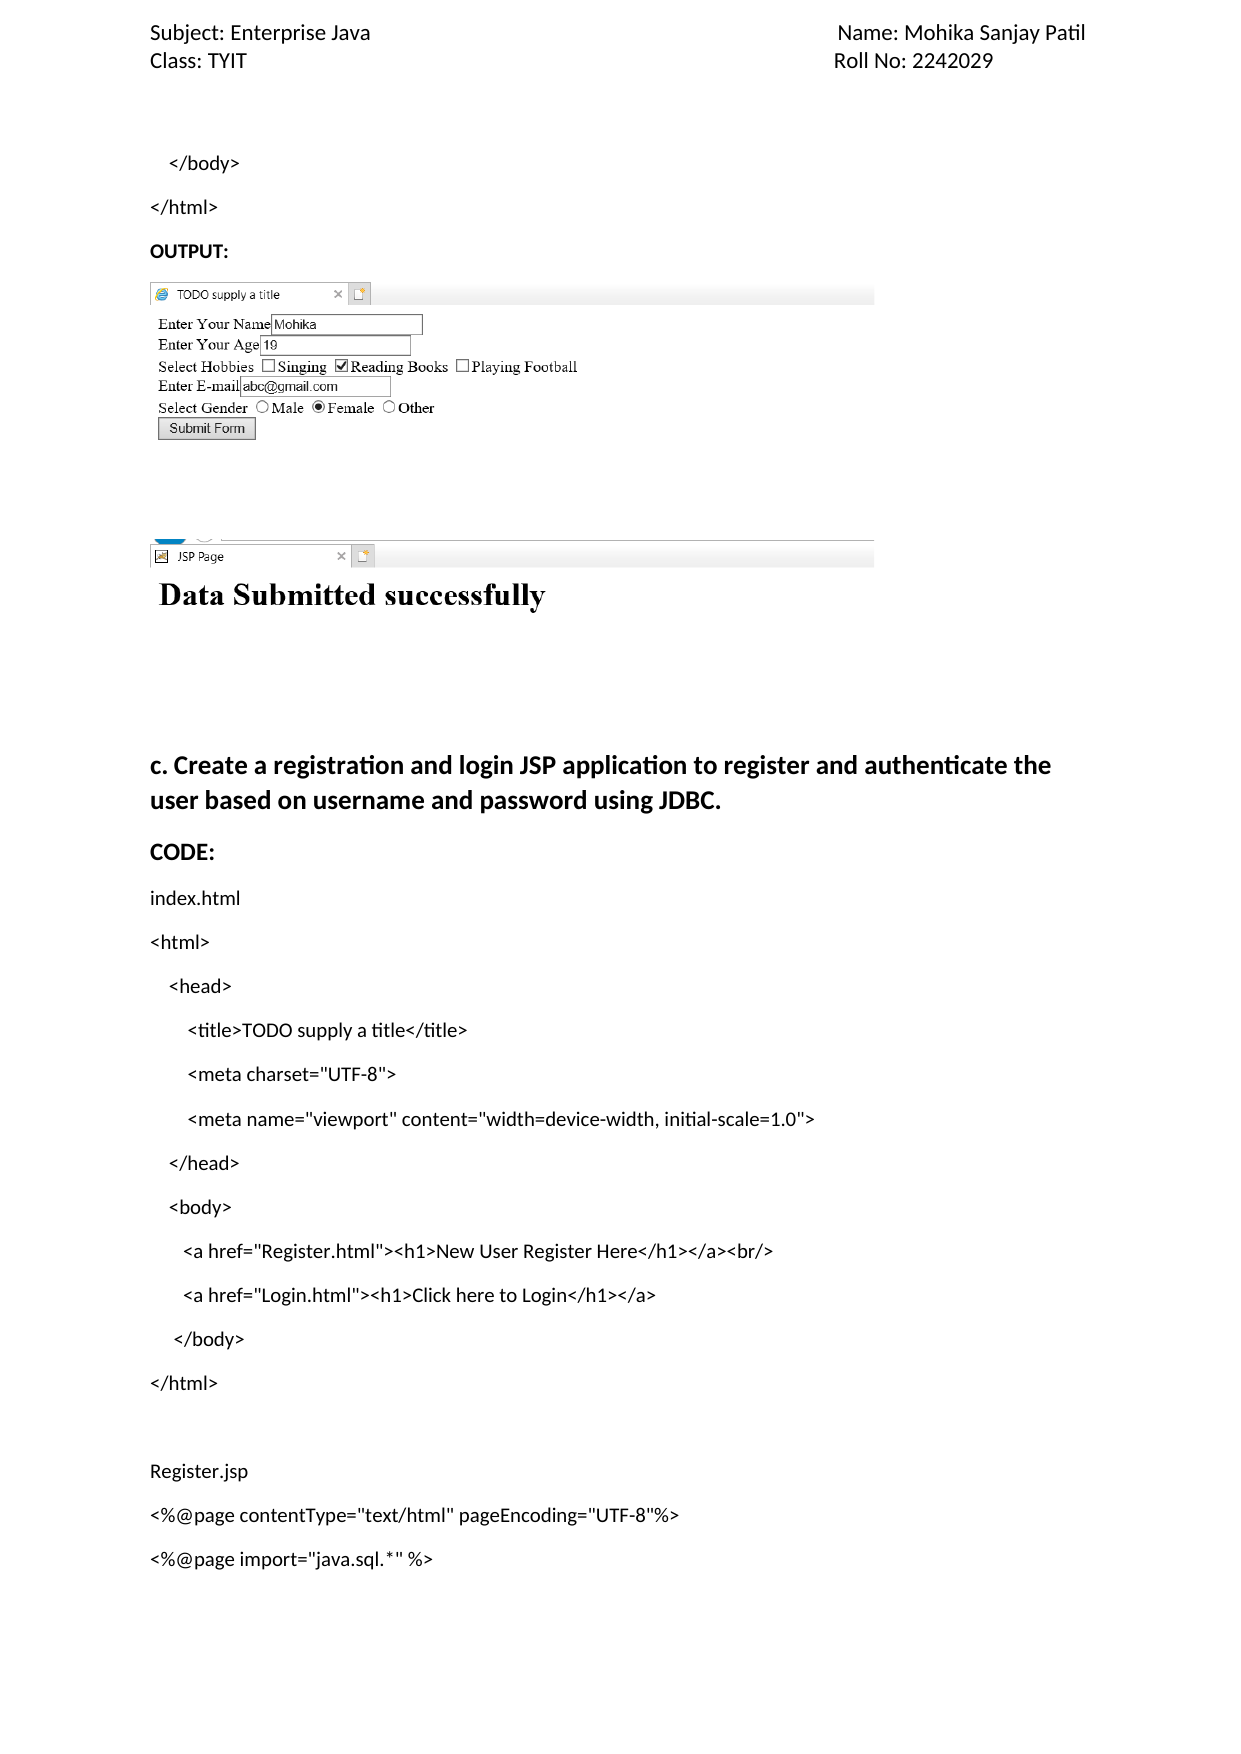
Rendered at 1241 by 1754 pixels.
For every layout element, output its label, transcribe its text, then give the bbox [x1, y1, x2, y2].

text </body> [150, 1326, 1090, 1351]
text </html> [150, 1370, 1090, 1396]
text </body> [150, 150, 1090, 175]
text CODE: [150, 836, 1090, 866]
text </head> [150, 1150, 1090, 1175]
text <meta name="viewport" content="width=device-width, initial-scale=1.0"> [150, 1106, 1090, 1131]
text <%@page import="java.sql.*" %> [150, 1546, 1090, 1572]
text <meta charset="UTF-8"> [150, 1062, 1090, 1087]
picture [150, 282, 875, 521]
text <html> [150, 929, 1090, 955]
text index.html [150, 885, 1090, 911]
text <a href="Login.html"><h1>Click here to Login</h1></a> [150, 1282, 1090, 1307]
text <%@page contentType="text/html" pageEncoding="UTF-8"%> [150, 1502, 1090, 1528]
text OUTPUT: [150, 238, 1090, 263]
text <head> [150, 973, 1090, 999]
text <title>TODO supply a title</title> [150, 1018, 1090, 1043]
text c. Create a registration and login JSP application to register and authenticate the user based on username and password using JDBC. [150, 748, 1090, 817]
text Register.jsp [150, 1458, 1090, 1484]
text <a href="Register.html"><h1>New User Register Here</h1></a><br/> [150, 1238, 1090, 1263]
text </html> [150, 194, 1090, 219]
picture [150, 539, 875, 729]
text <body> [150, 1194, 1090, 1219]
